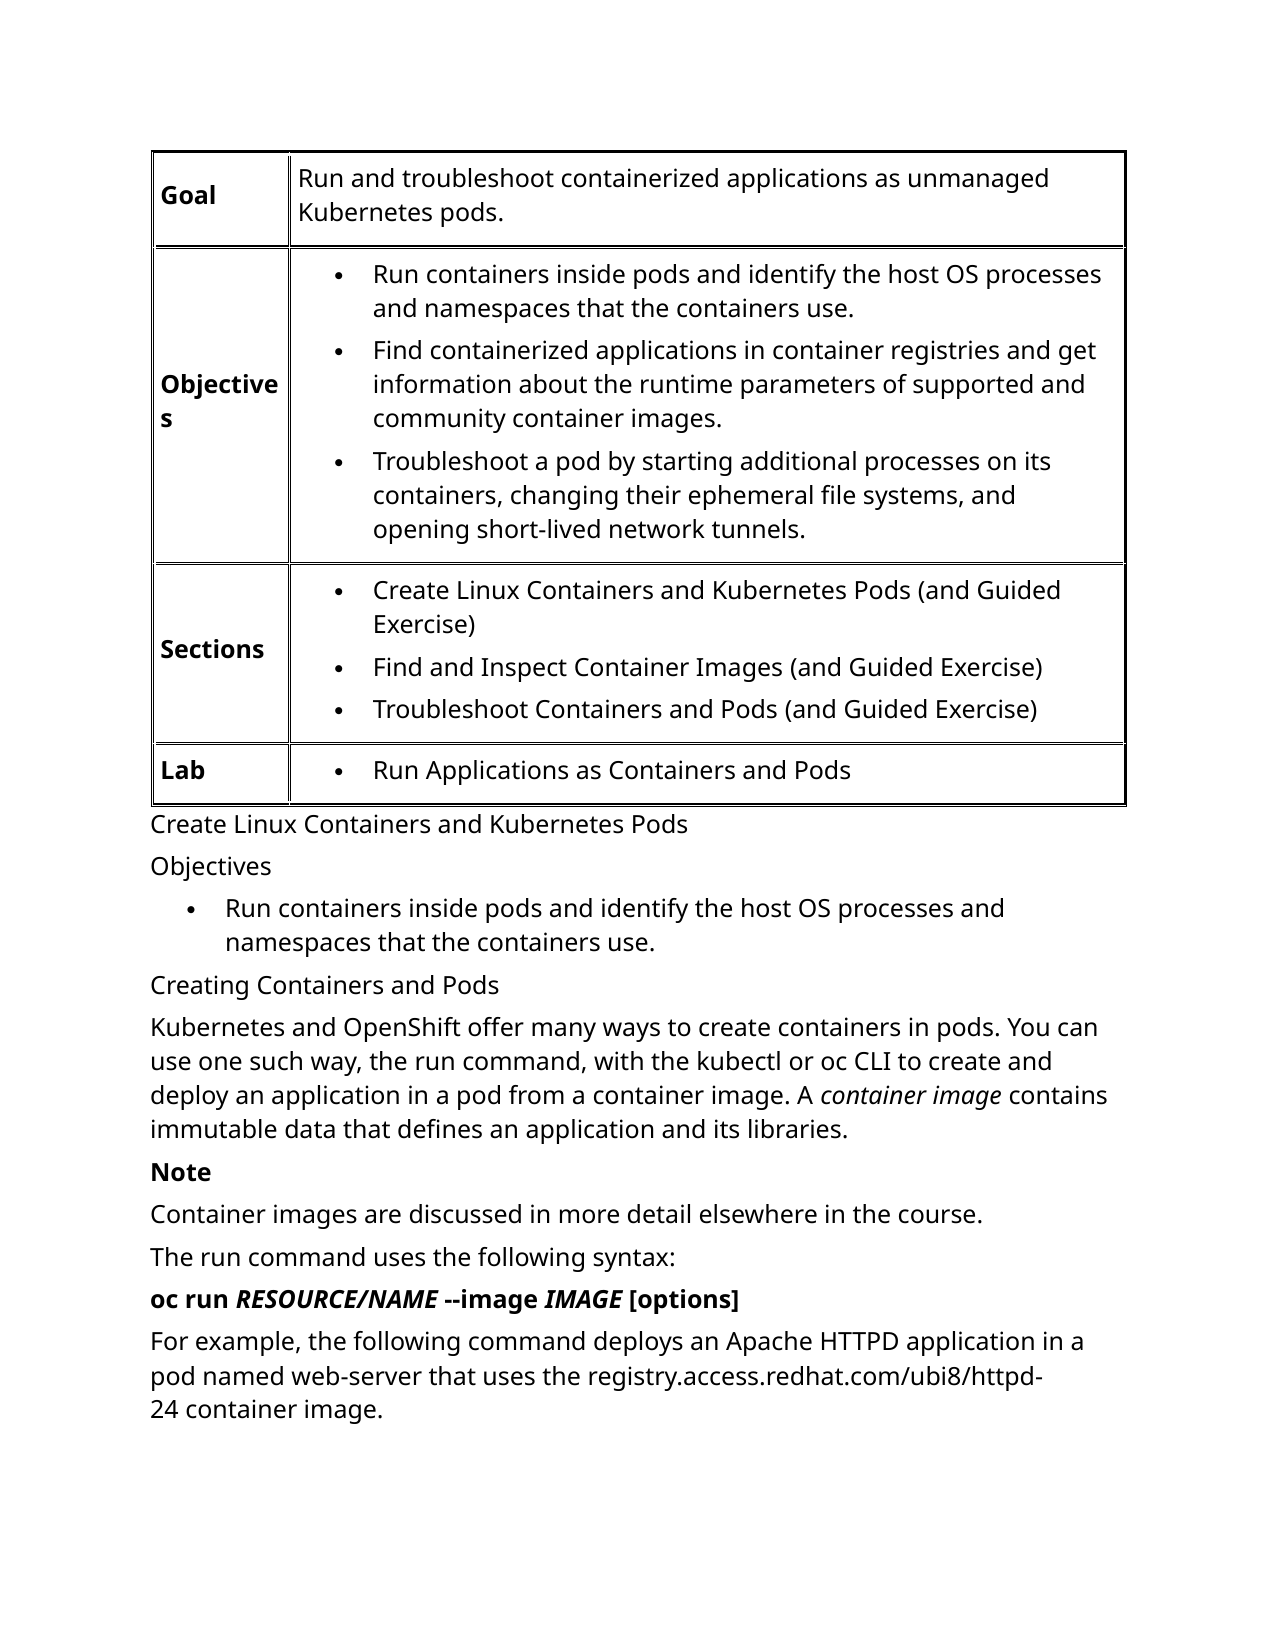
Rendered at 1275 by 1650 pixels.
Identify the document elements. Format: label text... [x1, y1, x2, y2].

text For example, the following command deploys an Apache HTTPD application in a pod named web-server that uses the registry.access.redhat.com/ubi8/httpd-24 container image. [150, 1324, 1125, 1426]
table_header Run and troubleshoot containerized applications as unmanaged Kubernetes pods. [290, 153, 1124, 245]
table_cell Lab [152, 742, 290, 803]
text Kubernetes and OpenShift offer many ways to create containers in pods. You can use one such way, the run command, with the kubectl or oc CLI to create and deploy an application in a pod from a container image. A container image contains immutable data that defines an application and its libraries. [150, 1010, 1125, 1146]
table_cell Run Applications as Containers and Pods [290, 742, 1126, 803]
text Note [150, 1154, 1125, 1188]
text Objectives [150, 849, 1125, 883]
text Creating Containers and Pods [150, 967, 1125, 1002]
text The run command uses the following syntax: [150, 1239, 1125, 1273]
list Run containers inside pods and identify the host OS processes and namespaces that the containers use. [187, 891, 1125, 959]
table_header Goal [154, 153, 290, 245]
table_cell Sections [152, 562, 290, 742]
table_cell Run containers inside pods and identify the host OS processes and namespaces that the containers use. Find containerized applications in container registries and get information about the runtime parameters of supported and community container images. Troubleshoot a pod by starting additional processes on its containers, changing their ephemeral file systems, and opening short-lived network tunnels. [291, 245, 1125, 562]
text oc run RESOURCE/NAME --image IMAGE [options] [150, 1282, 1125, 1316]
text Container images are discussed in more detail elsewhere in the course. [150, 1197, 1125, 1231]
table_cell Create Linux Containers and Kubernetes Pods (and Guided Exercise) Find and Inspect Container Images (and Guided Exercise) Troubleshoot Containers and Pods (and Guided Exercise) [290, 562, 1126, 742]
table_cell Objectives [154, 245, 288, 562]
text Create Linux Containers and Kubernetes Pods [150, 807, 1125, 840]
